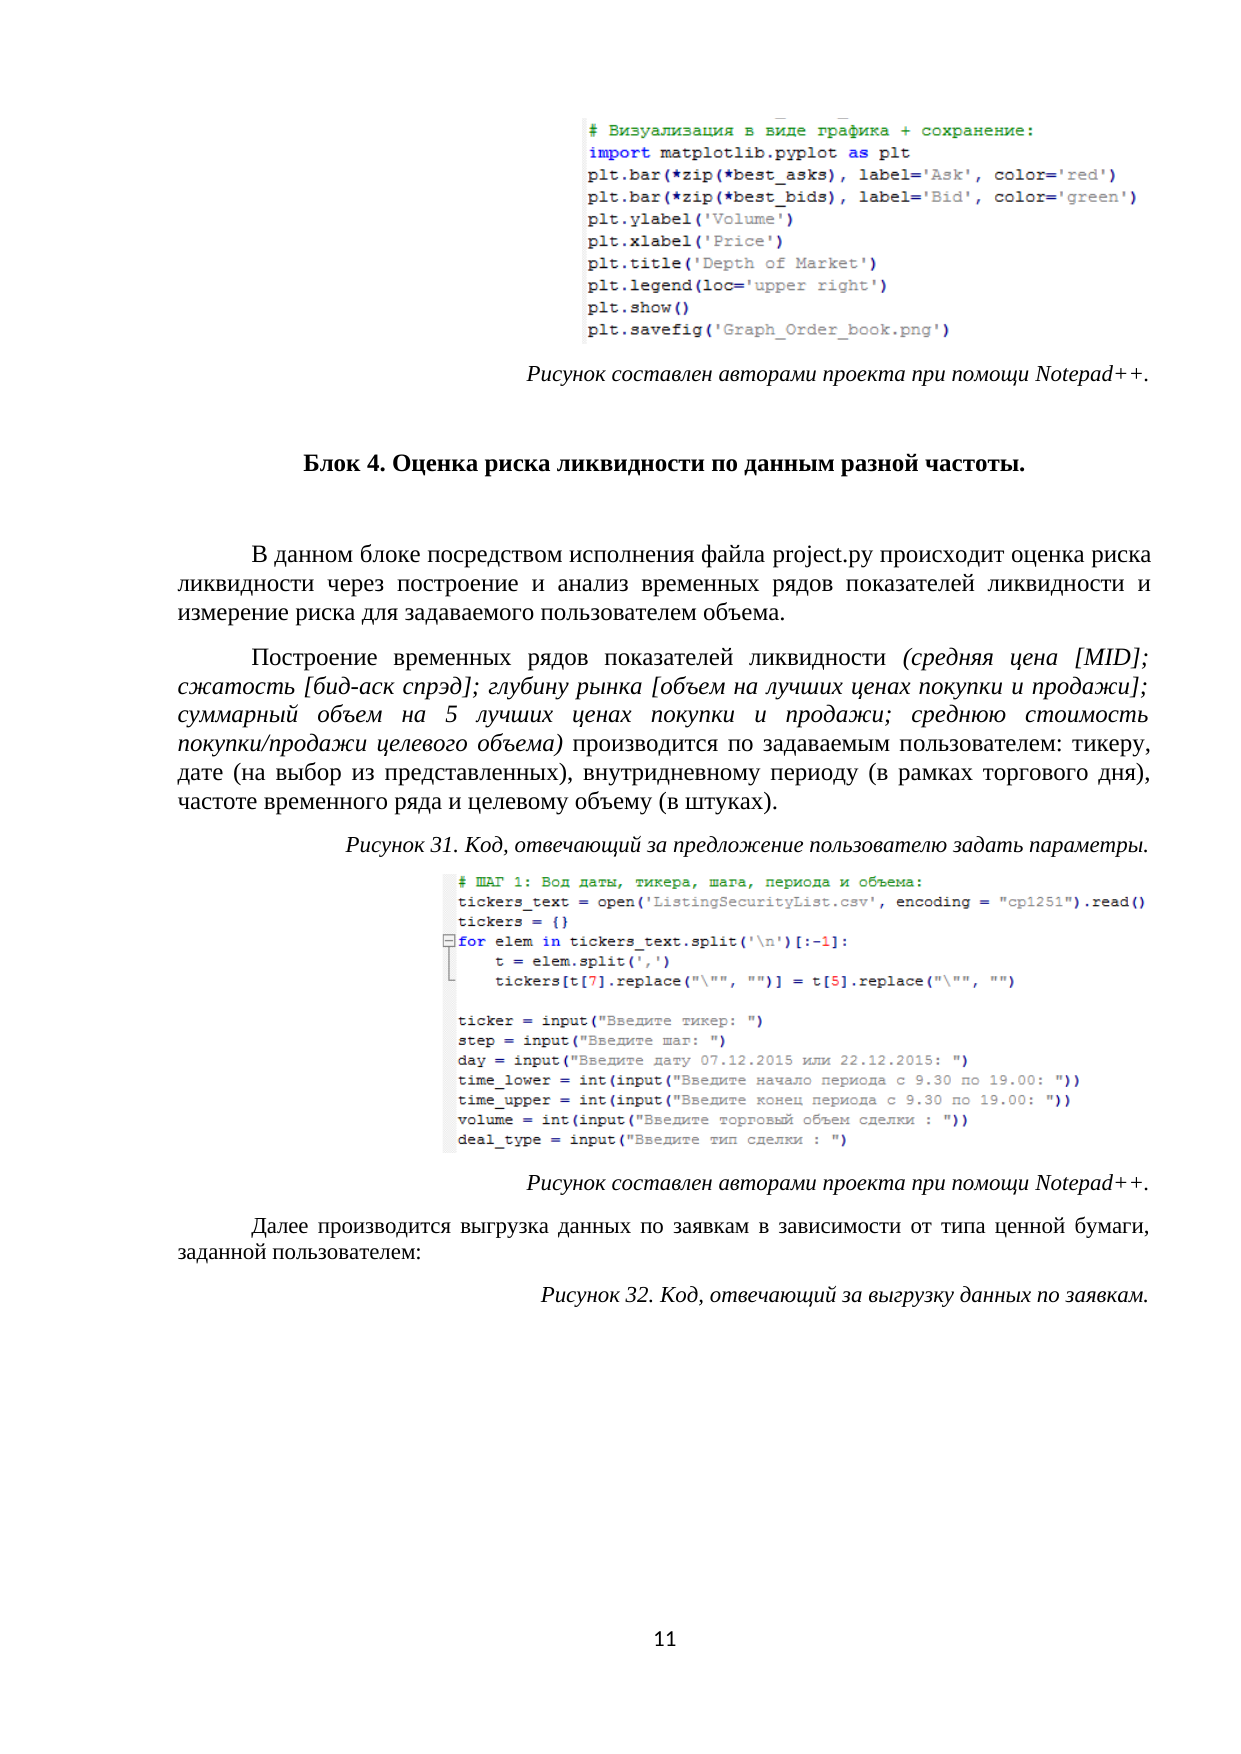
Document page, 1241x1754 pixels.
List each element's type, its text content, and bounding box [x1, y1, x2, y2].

text Рисунок 31. Код, отвечающий за предложение пользователю задать параметры. [177, 831, 1152, 857]
text Рисунок составлен авторами проекта при помощи Notepad++. [177, 1169, 1152, 1195]
text Построение временных рядов показателей ликвидности (средняя цена [MID]; сжатость [бид-аск спрэд]; глубину рынка [объем на лучших ценах покупки и продажи]; суммарный объем на 5 лучших ценах покупки и продажи; среднюю стоимость покупки/продажи целевого объема) производится по задаваемым пользователем: тикеру, дате (на выбор из представленных), внутридневному периоду (в рамках торгового дня), частоте временного ряда и целевому объему (в штуках). [177, 642, 1152, 814]
picture [582, 118, 1152, 344]
text В данном блоке посредством исполнения файла project.py происходит оценка риска ликвидности через построение и анализ временных рядов показателей ликвидности и измерение риска для задаваемого пользователем объема. [177, 539, 1152, 625]
text Рисунок составлен авторами проекта при помощи Notepad++. [177, 360, 1152, 386]
text Рисунок 32. Код, отвечающий за выгрузку данных по заявкам. [177, 1281, 1152, 1308]
text Далее производится выгрузка данных по заявкам в зависимости от типа ценной бумаги, заданной пользователем: [177, 1212, 1152, 1265]
picture [442, 874, 1152, 1153]
text Блок 4. Оценка риска ликвидности по данным разной частоты. [177, 448, 1152, 477]
